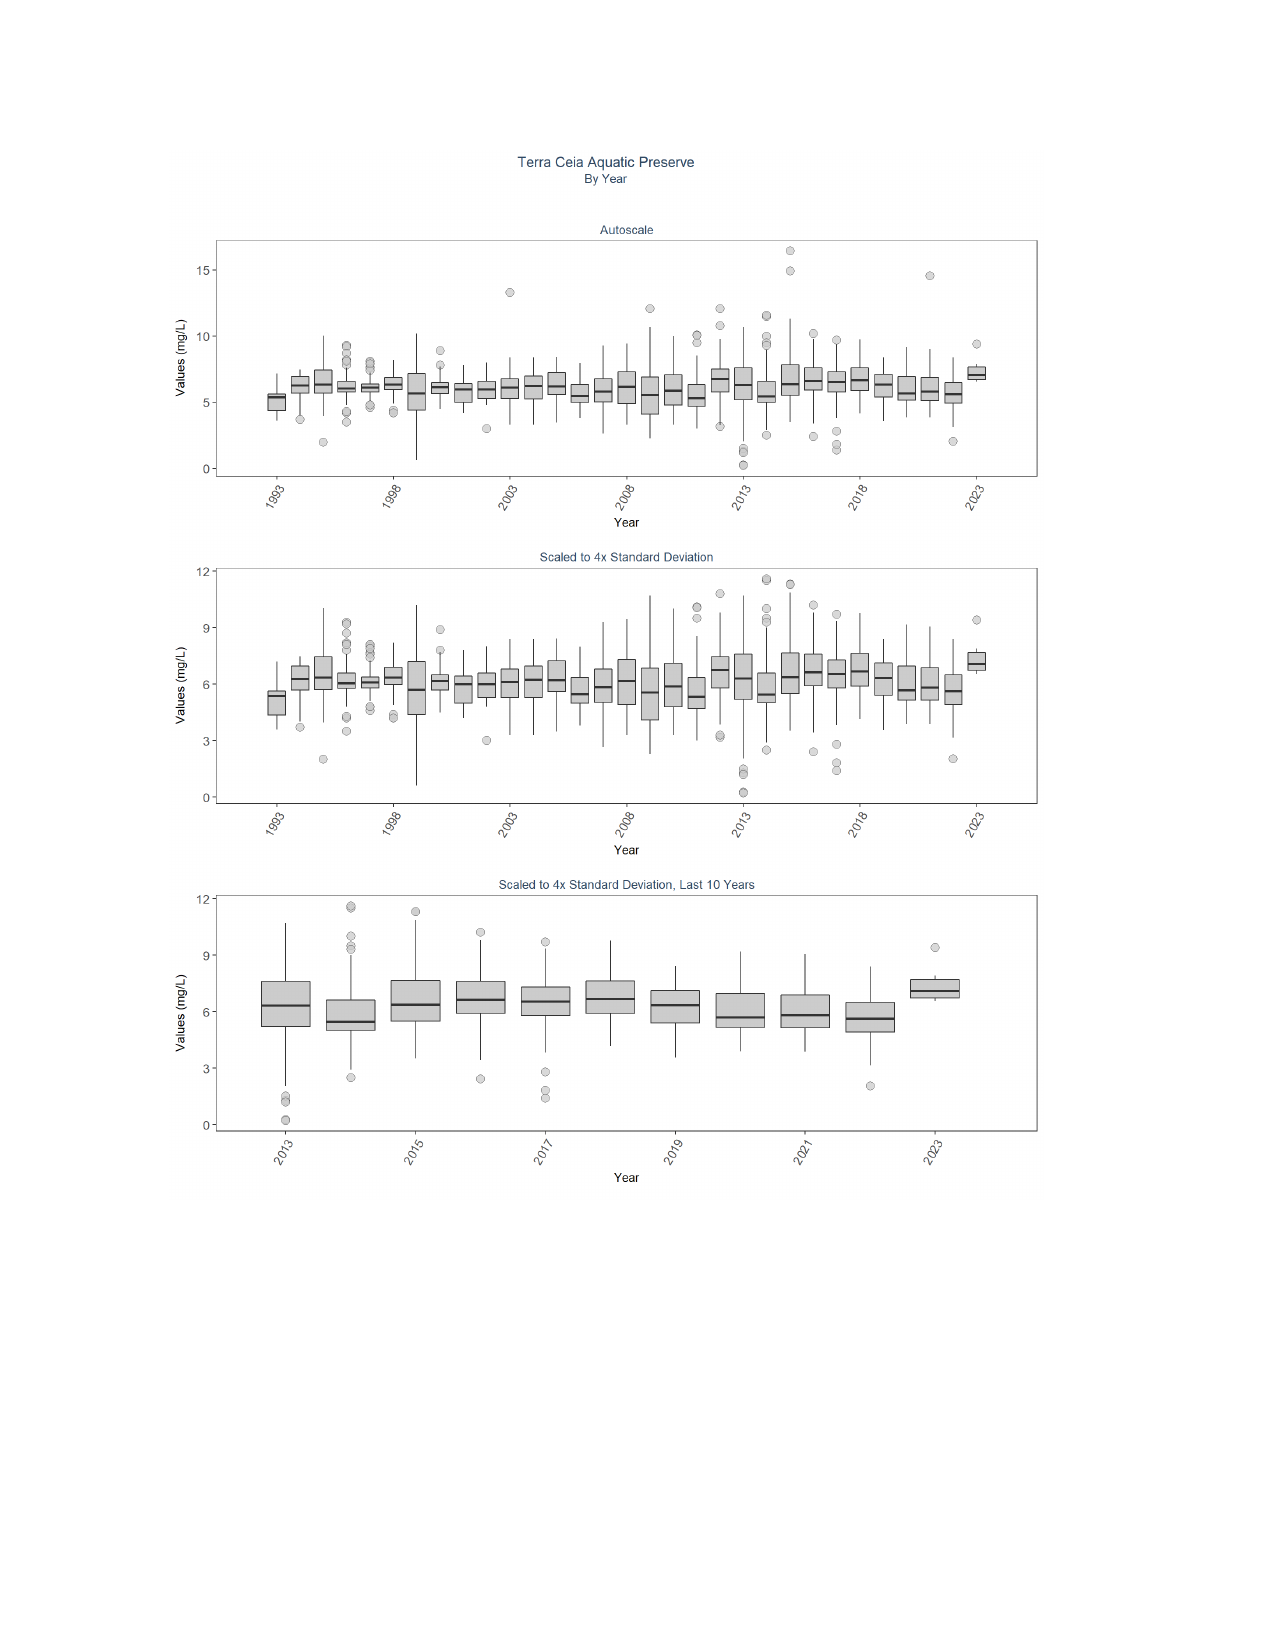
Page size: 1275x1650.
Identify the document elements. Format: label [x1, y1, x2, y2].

picture [168, 150, 1044, 1200]
